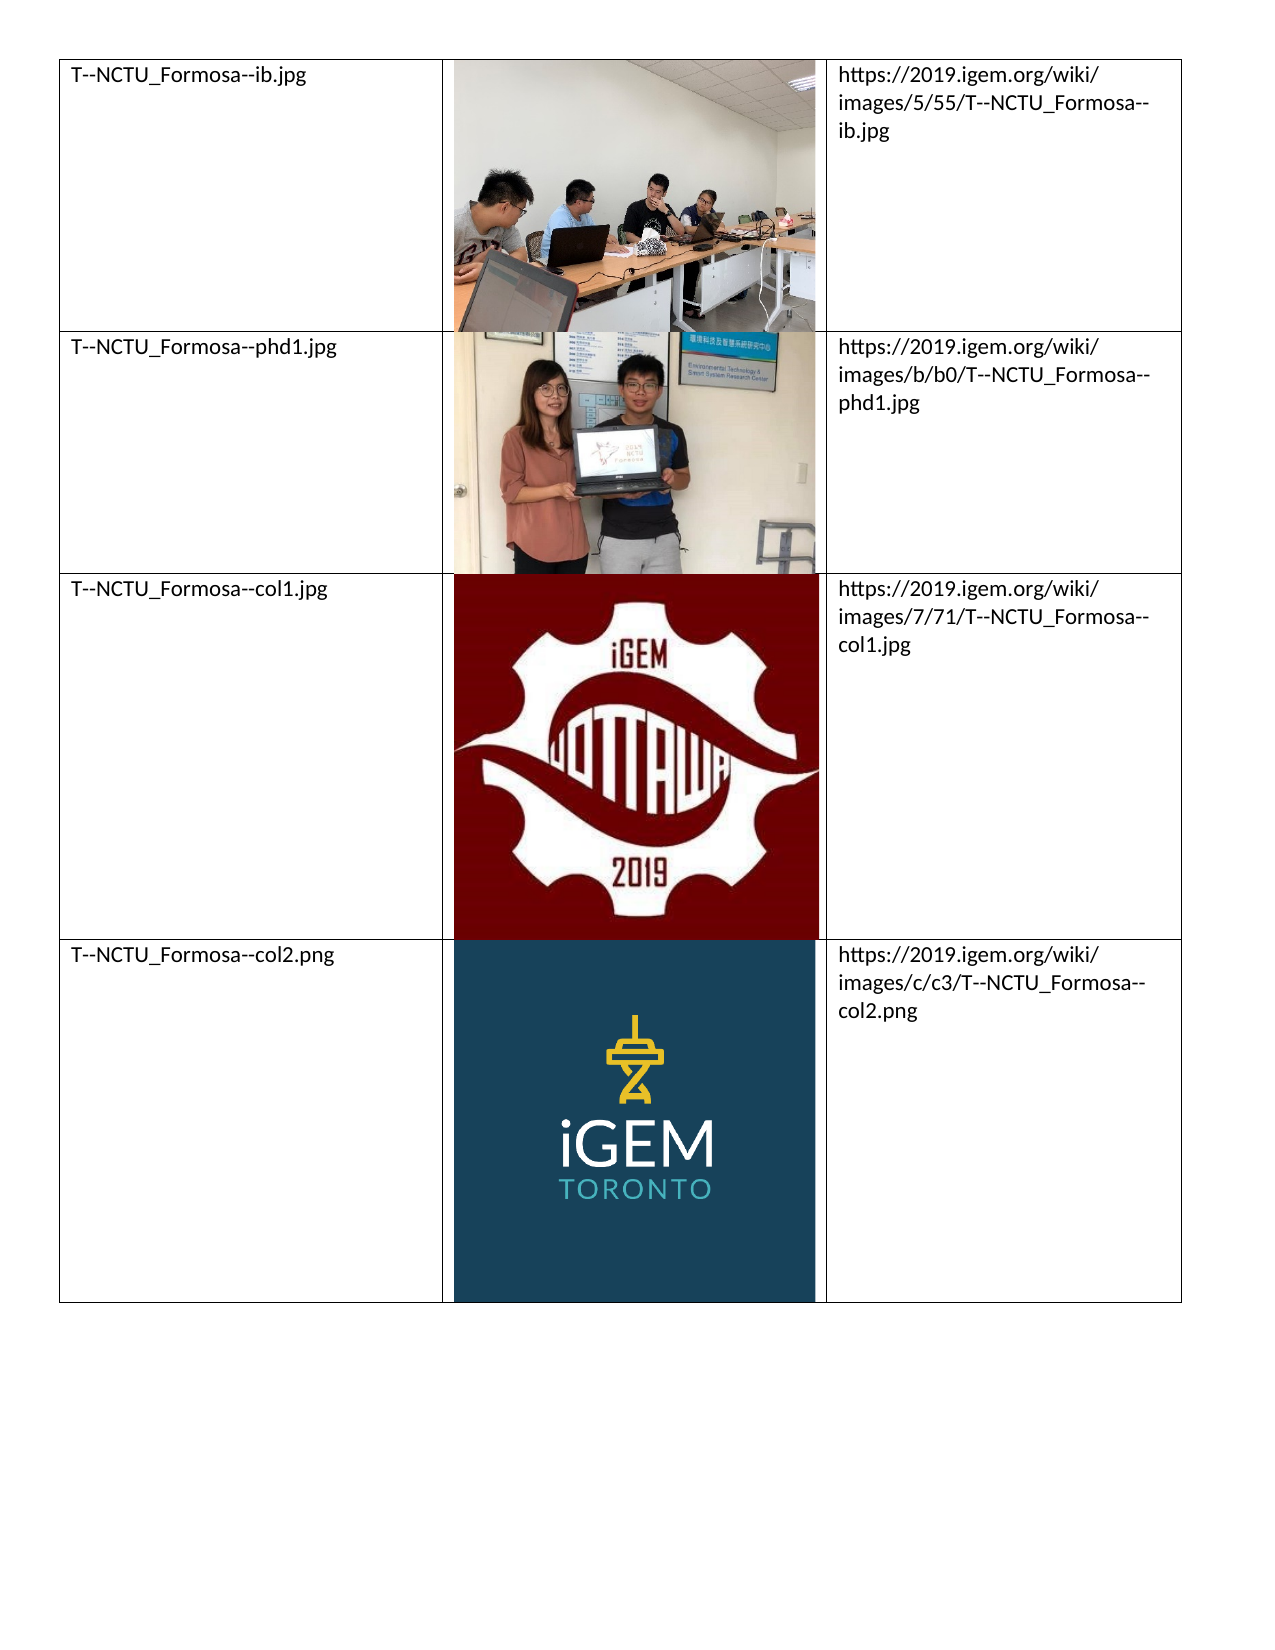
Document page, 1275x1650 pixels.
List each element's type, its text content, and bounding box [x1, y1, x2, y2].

table_cell [820, 574, 826, 939]
table_cell https://2019.igem.org/wiki/images/b/b0/T--NCTU_Formosa--phd1.jpg [827, 332, 1181, 573]
table_cell [443, 60, 454, 331]
table_cell https://2019.igem.org/wiki/images/5/55/T--NCTU_Formosa--ib.jpg [827, 60, 1181, 331]
table_cell [443, 940, 454, 1302]
table_cell https://2019.igem.org/wiki/images/7/71/T--NCTU_Formosa--col1.jpg [827, 574, 1181, 939]
table_cell T--NCTU_Formosa--ib.jpg [60, 60, 442, 331]
picture [454, 60, 820, 1302]
table_cell [443, 574, 454, 939]
table_cell [816, 940, 826, 1302]
table_cell [816, 60, 826, 331]
table_cell T--NCTU_Formosa--phd1.jpg [60, 332, 442, 573]
table_cell https://2019.igem.org/wiki/images/c/c3/T--NCTU_Formosa--col2.png [827, 940, 1181, 1302]
table_cell [443, 332, 454, 573]
table_cell T--NCTU_Formosa--col2.png [60, 940, 442, 1302]
table_cell T--NCTU_Formosa--col1.jpg [60, 574, 442, 939]
table_cell [816, 332, 826, 573]
